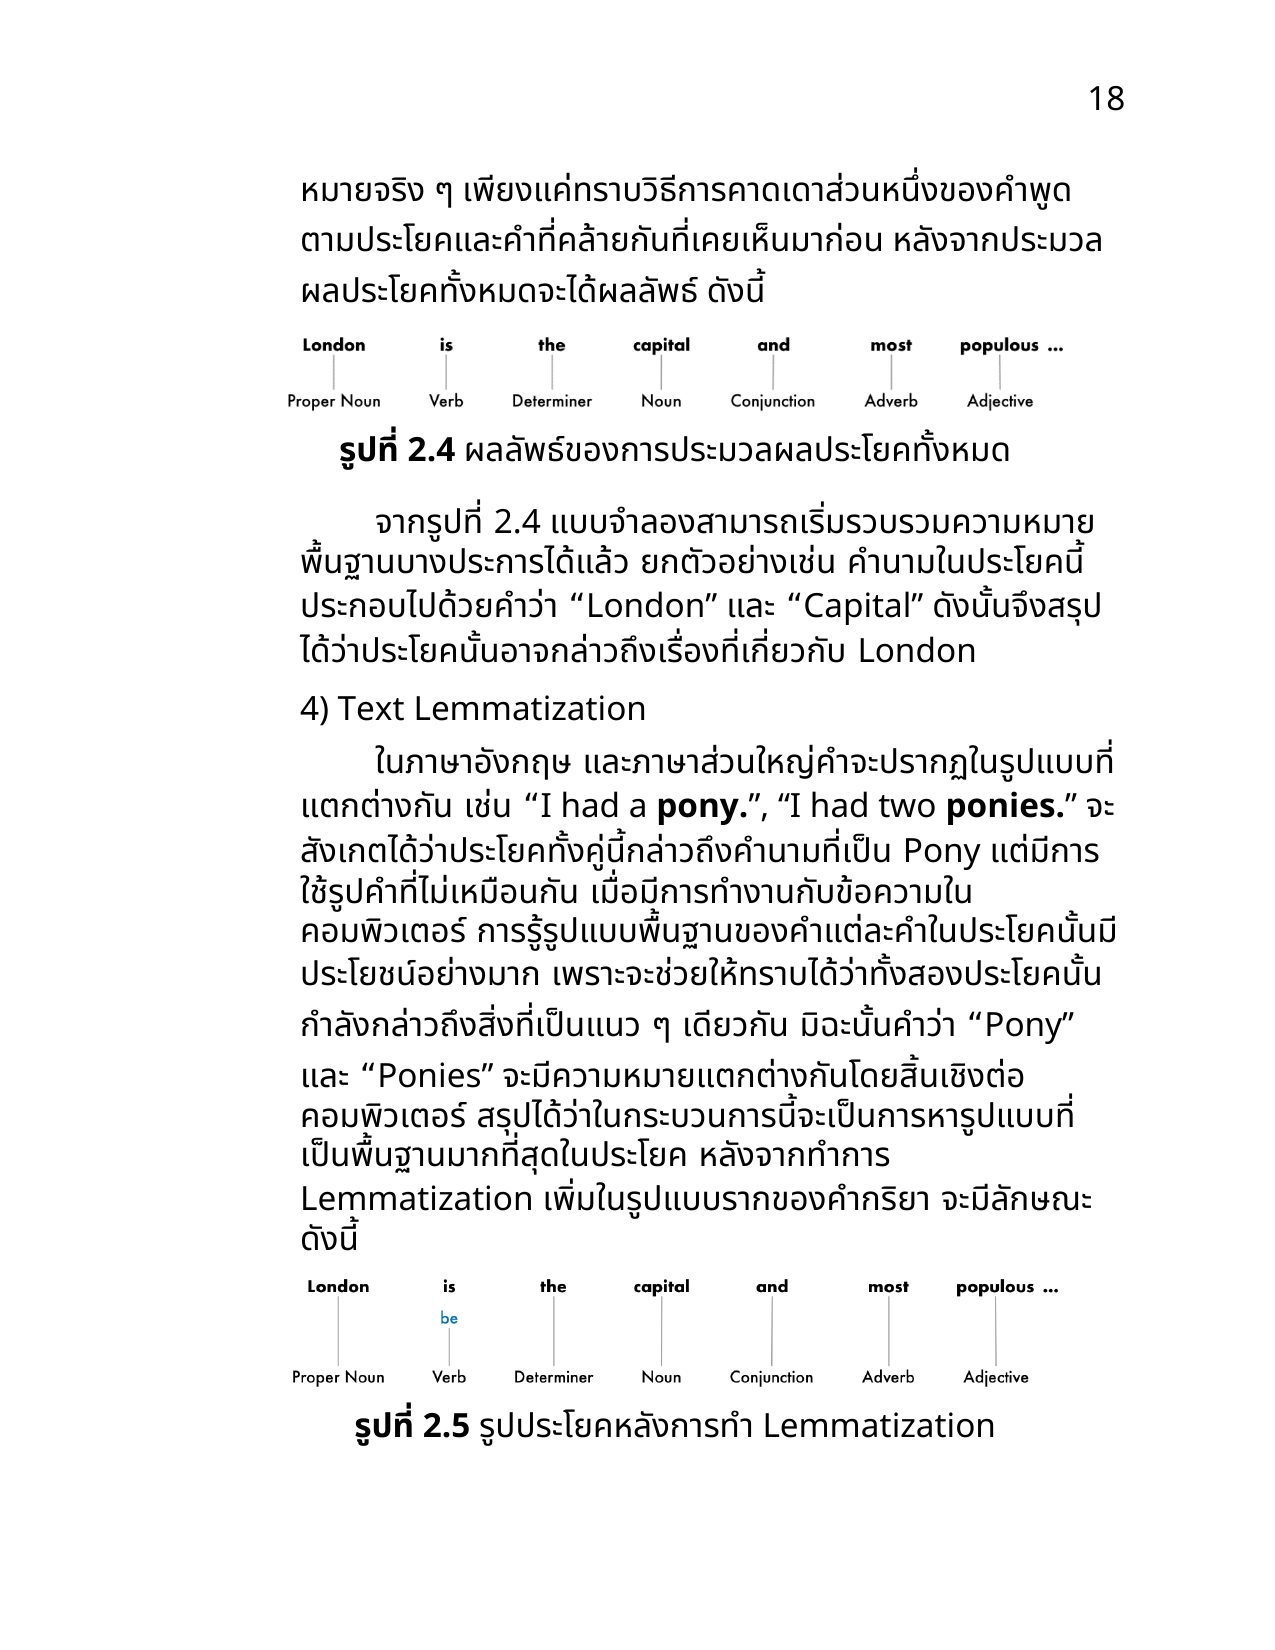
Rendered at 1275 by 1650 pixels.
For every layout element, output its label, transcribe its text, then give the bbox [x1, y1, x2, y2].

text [300, 166, 1125, 317]
list Text Lemmatization [300, 685, 1125, 730]
picture [286, 329, 1064, 414]
text ในภาษาอังกฤษ และภาษาส่วนใหญ่คำจะปรากฏในรูปแบบที่แตกต่างกัน เช่น “I had a pony.”, “I had two ponies.” จะสังเกตได้ว่าประโยคทั้งคู่นี้กล่าวถึงคำนามที่เป็น Pony แต่มีการใช้รูปคำที่ไม่เหมือนกัน เมื่อมีการทำงานกับข้อความในคอมพิวเตอร์ การรู้รูปแบบพื้นฐานของคำแต่ละคำในประโยคนั้นมีประโยชน์อย่างมาก เพราะจะช่วยให้ทราบได้ว่าทั้งสองประโยคนั้นกำลังกล่าวถึงสิ่งที่เป็นแนว ๆ เดียวกัน มิฉะนั้นคำว่า “Pony” และ “Ponies” จะมีความหมายแตกต่างกันโดยสิ้นเชิงต่อคอมพิวเตอร์ สรุปได้ว่าในกระบวนการนี้จะเป็นการหารูปแบบที่เป็นพื้นฐานมากที่สุดในประโยค หลังจากทำการ Lemmatization เพิ่มในรูปแบบรากของคำกริยา จะมีลักษณะดังนี้ [300, 743, 1125, 1259]
picture [291, 1271, 1059, 1390]
text จากรูปที่ 2.4 แบบจำลองสามารถเริ่มรวบรวมความหมายพื้นฐานบางประการได้แล้ว ยกตัวอย่างเช่น คำนามในประโยคนี้ประกอบไปด้วยคำว่า “London” และ “Capital” ดังนั้นจึงสรุปได้ว่าประโยคนั้นอาจกล่าวถึงเรื่องที่เกี่ยวกับ London [300, 497, 1125, 672]
